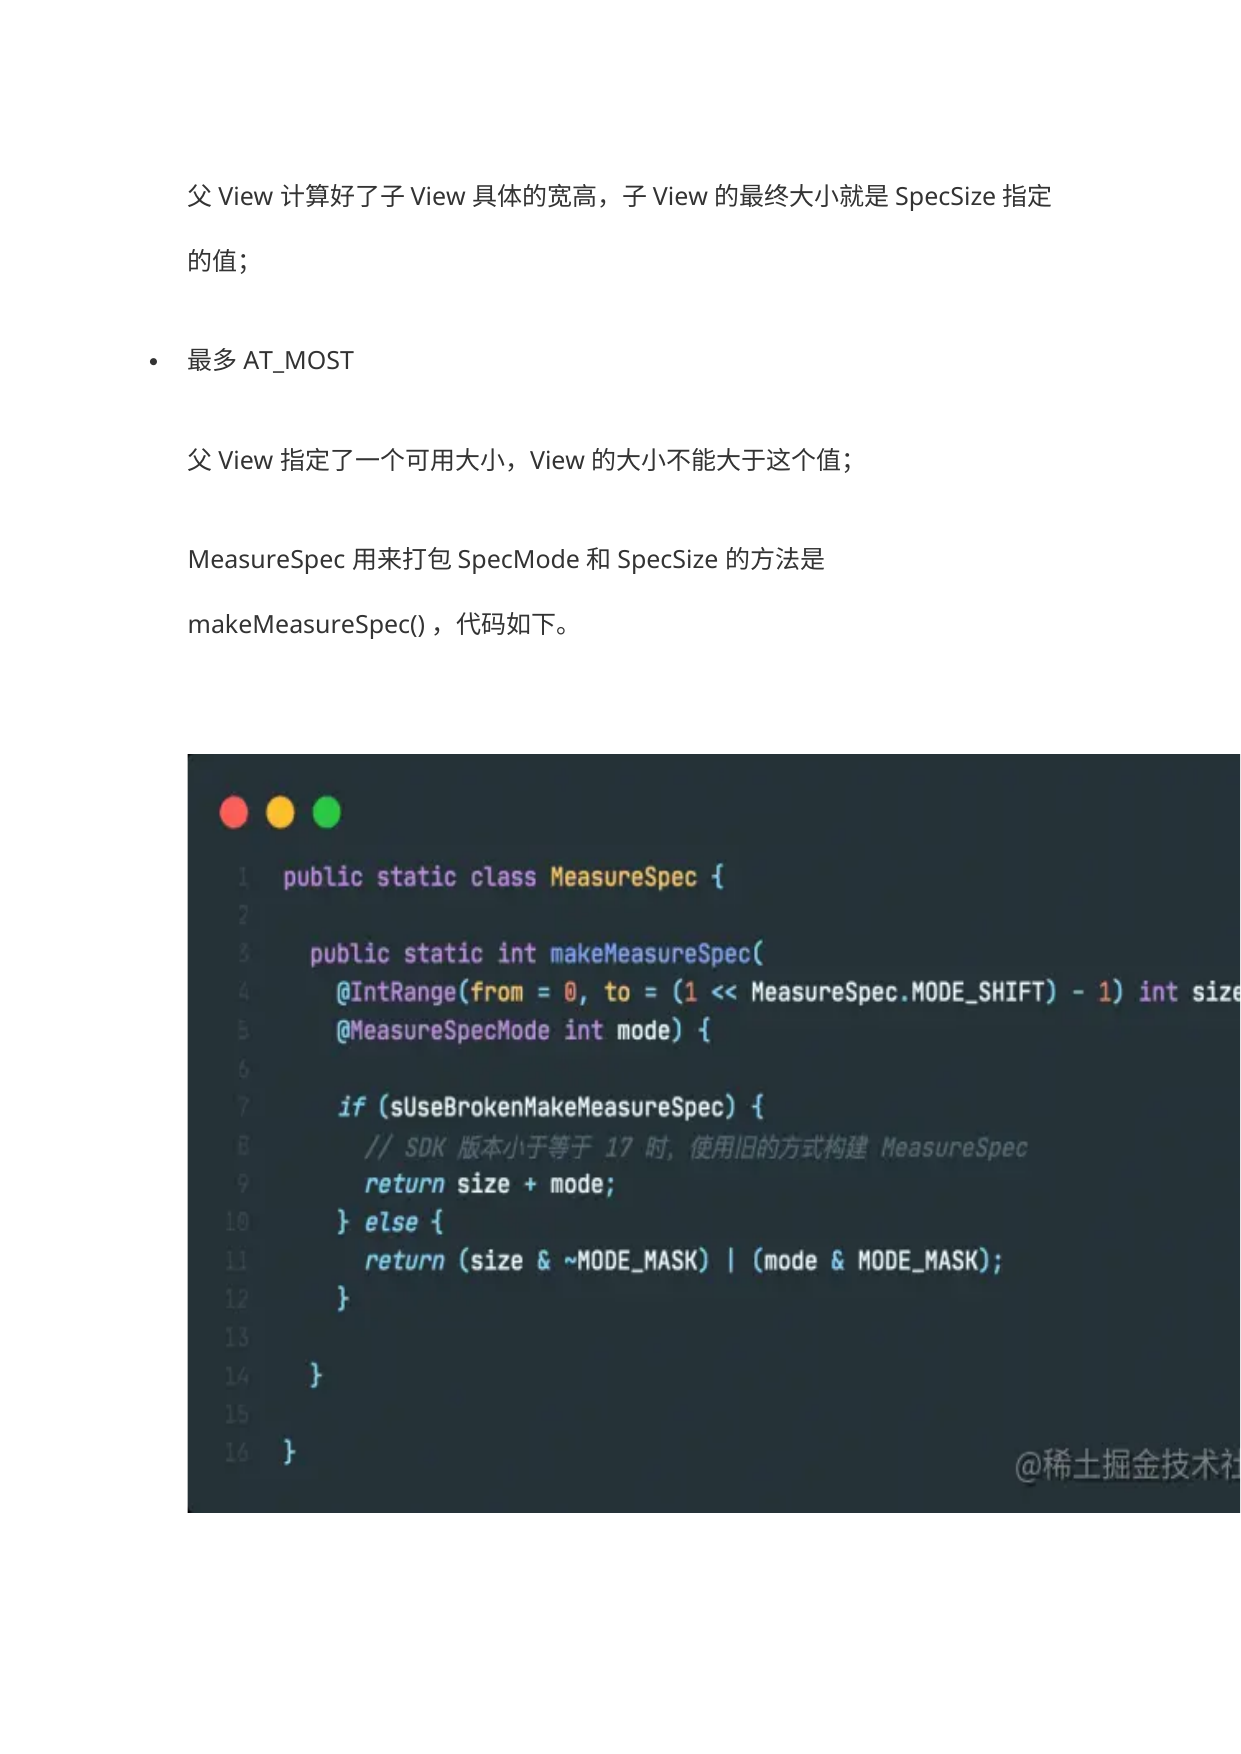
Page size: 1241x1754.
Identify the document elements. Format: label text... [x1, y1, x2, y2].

picture [187, 754, 1241, 1513]
list 最多 AT_MOST [150, 326, 1053, 391]
text 父 View 指定了一个可用大小，View 的大小不能大于这个值； [187, 426, 1053, 491]
text MeasureSpec 用来打包 SpecMode 和 SpecSize 的方法是 makeMeasureSpec() ，代码如下。 [187, 525, 1053, 655]
text 父 View 计算好了子 View 具体的宽高，子 View 的最终大小就是 SpecSize 指定的值； [187, 162, 1053, 292]
